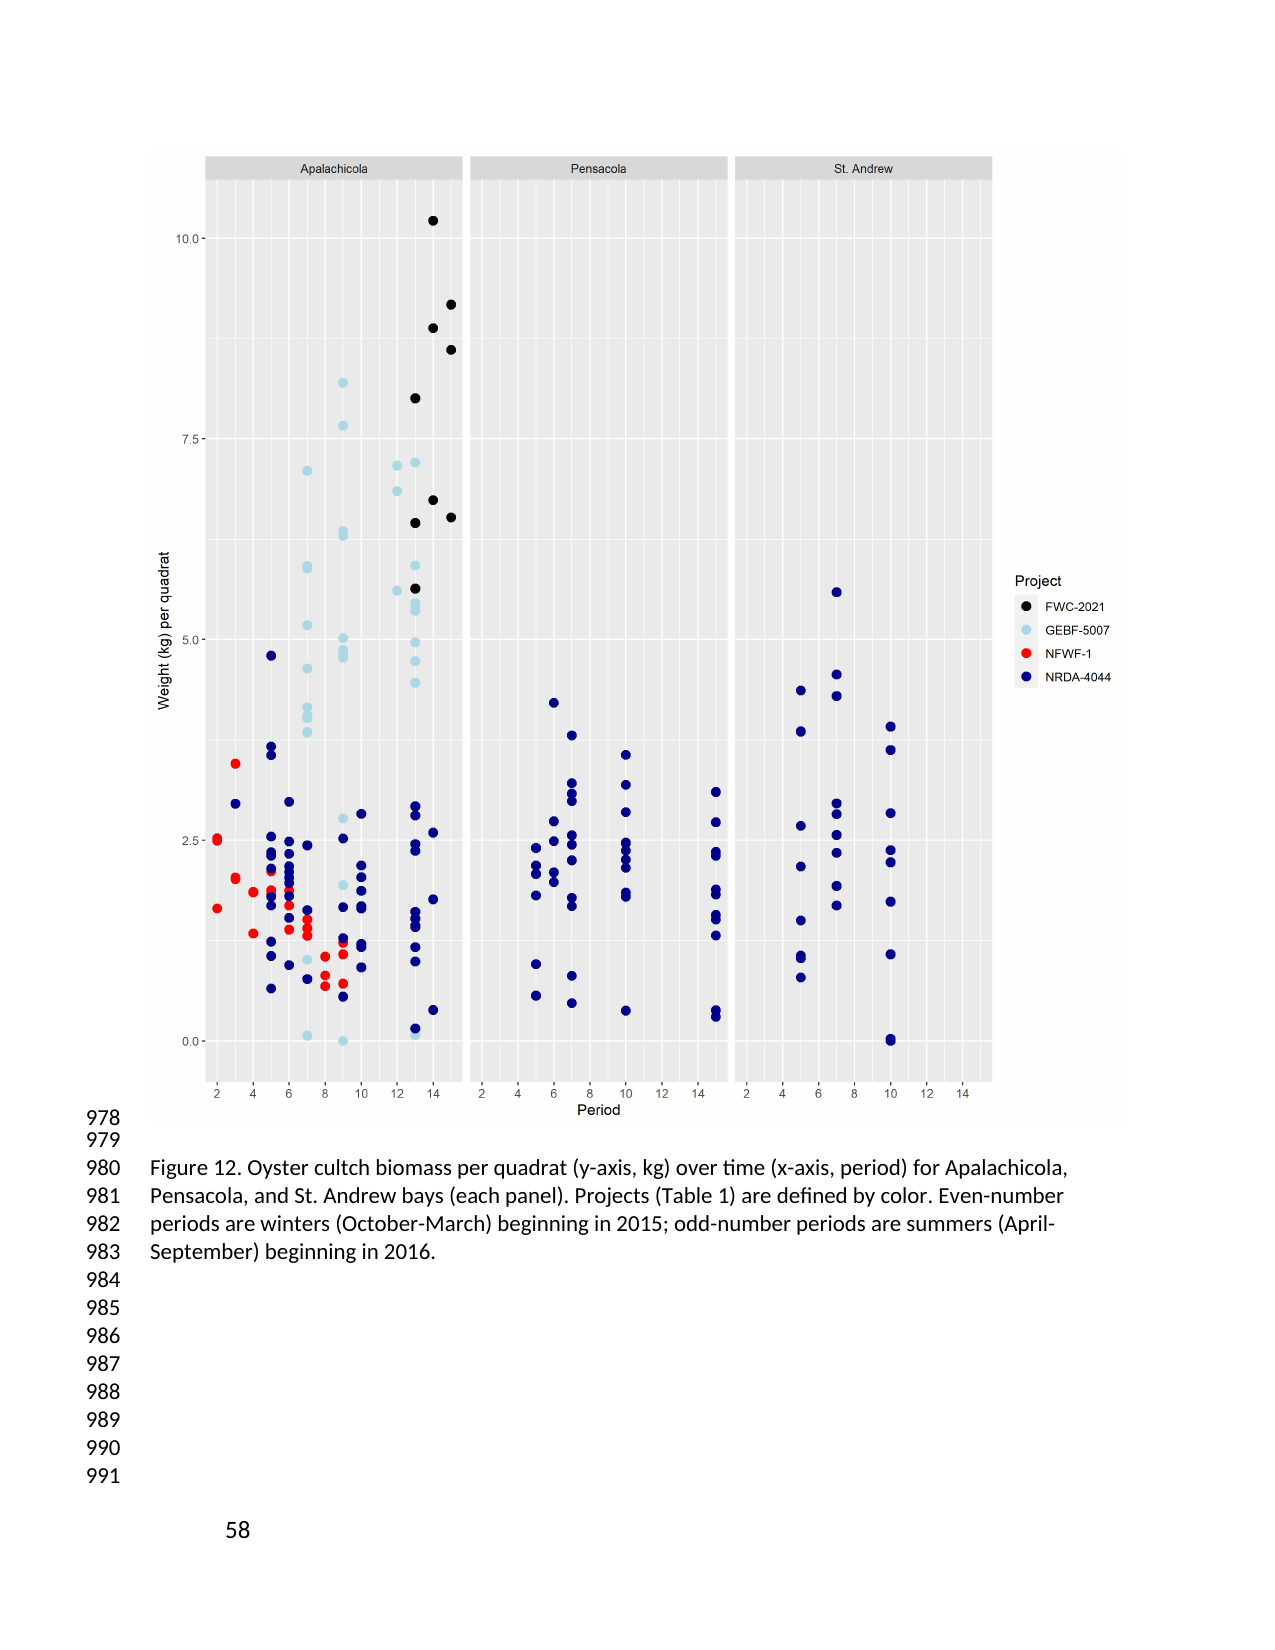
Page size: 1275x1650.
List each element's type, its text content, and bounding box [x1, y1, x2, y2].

picture [150, 150, 1125, 1125]
text Figure 12. Oyster cultch biomass per quadrat (y-axis, kg) over time (x-axis, period) for Apalachicola, Pensacola, and St. Andrew bays (each panel). Projects (Table 1) are defined by color. Even-number periods are winters (October-March) beginning in 2015; odd-number periods are summers (April-September) beginning in 2016. [150, 1153, 1125, 1265]
